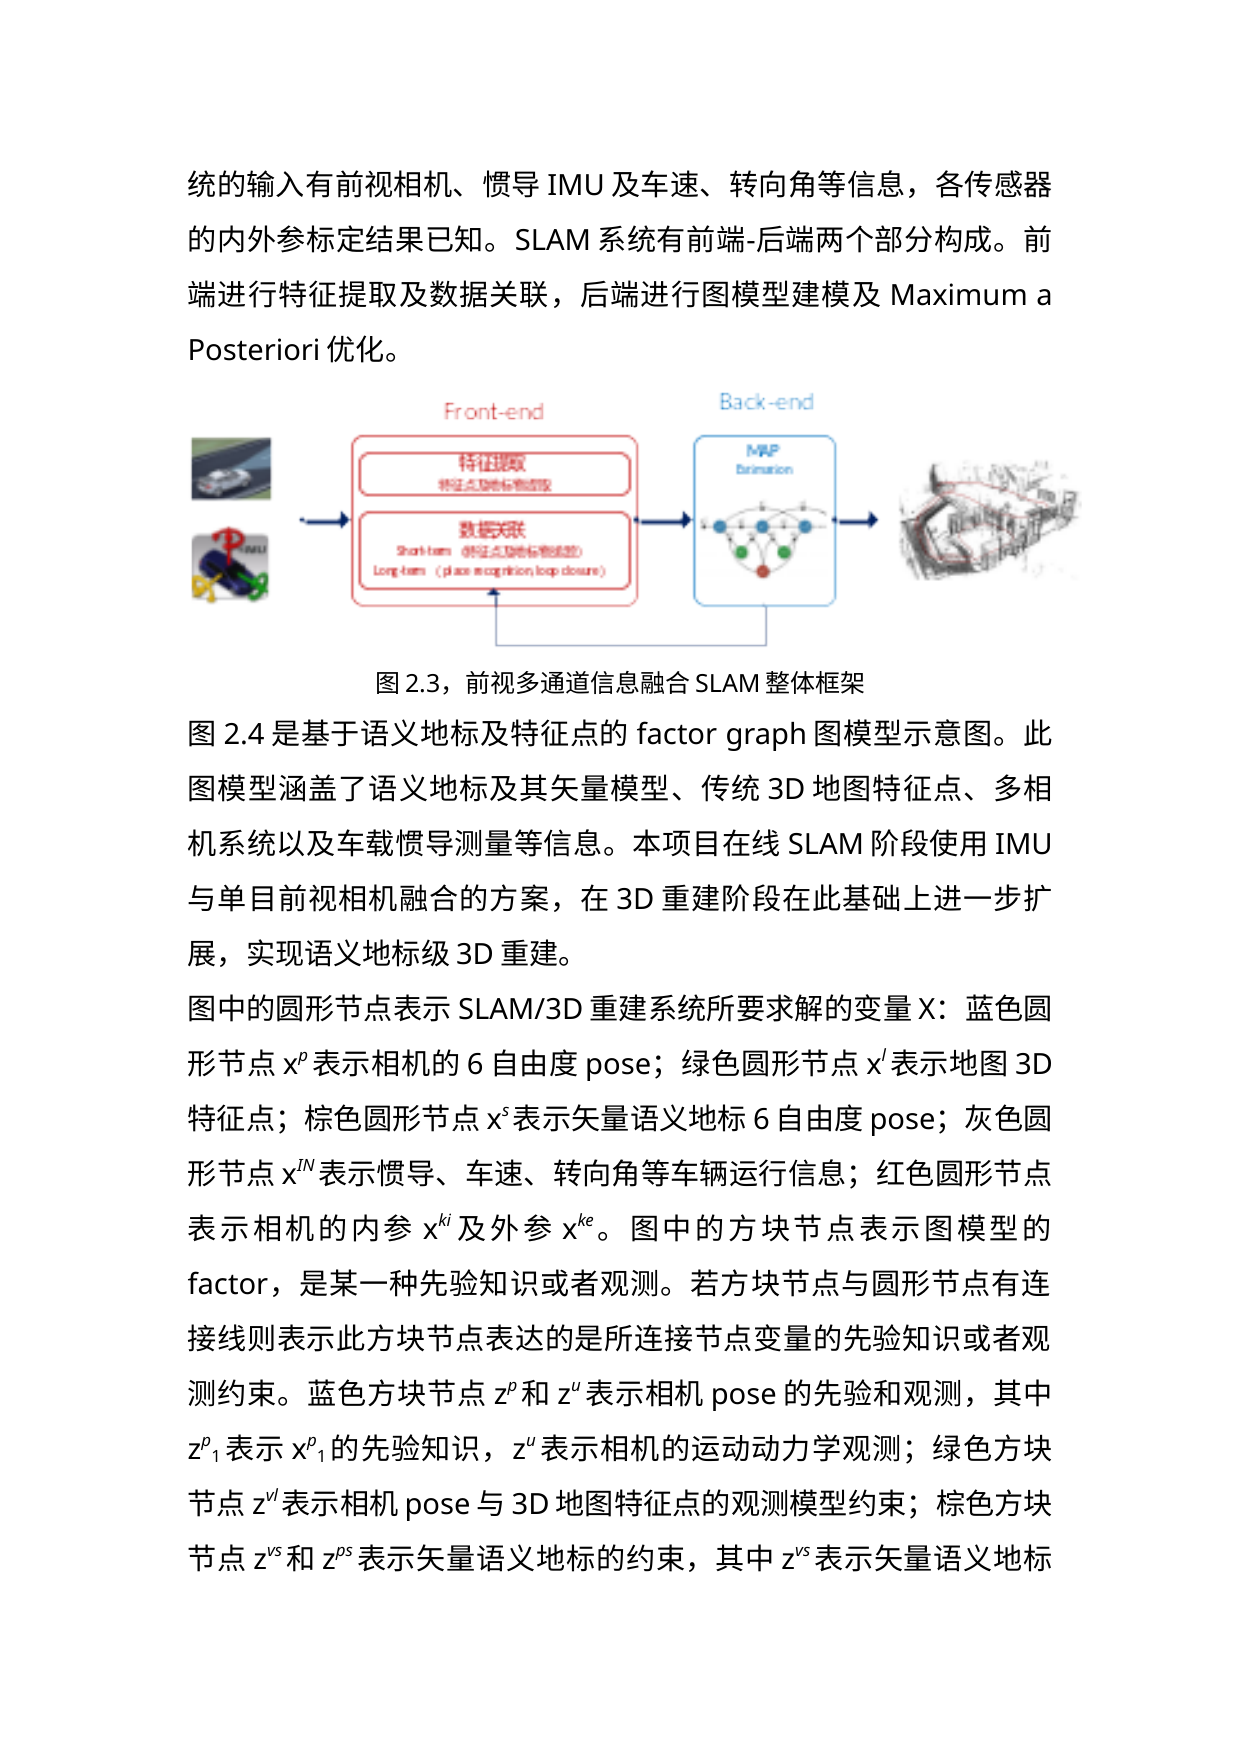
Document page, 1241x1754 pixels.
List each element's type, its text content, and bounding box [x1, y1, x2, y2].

text 图2.3，前视多通道信息融合SLAM整体框架 [187, 663, 1053, 699]
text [187, 985, 1053, 1578]
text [187, 162, 1053, 369]
text 图2.4是基于语义地标及特征点的factor graph图模型示意图。此图模型涵盖了语义地标及其矢量模型、传统3D地图特征点、多相机系统以及车载惯导测量等信息。本项目在线SLAM阶段使用IMU与单目前视相机融合的方案，在3D重建阶段在此基础上进一步扩展，实现语义地标级3D重建。 [187, 710, 1053, 973]
